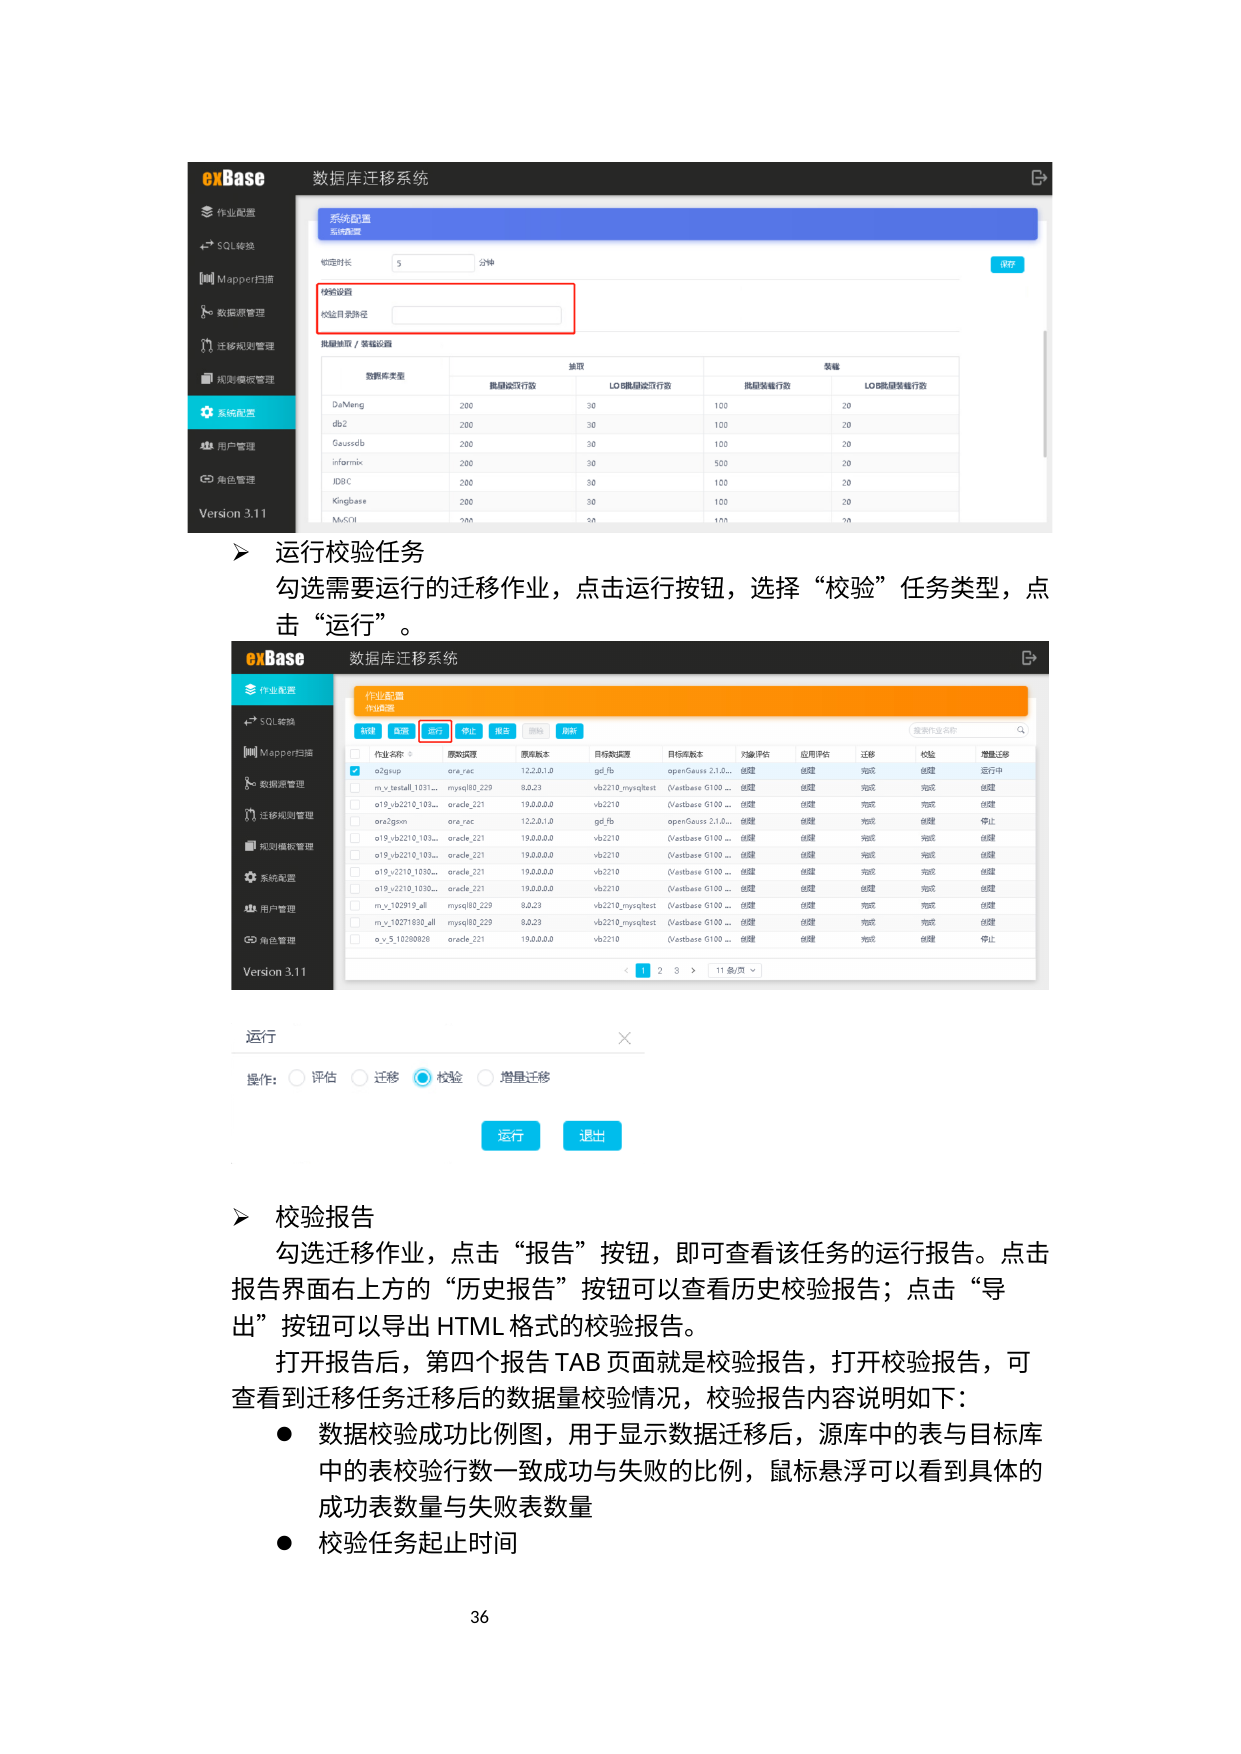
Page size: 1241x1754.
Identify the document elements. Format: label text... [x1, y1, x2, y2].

list 校验任务起止时间 [275, 1523, 1053, 1560]
picture [231, 1023, 645, 1164]
text 打开报告后，第四个报告TAB页面就是校验报告，打开校验报告，可查看到迁移任务迁移后的数据量校验情况，校验报告内容说明如下： [231, 1342, 1053, 1415]
list 运行校验任务 [231, 533, 1053, 569]
text 勾选需要运行的迁移作业，点击运行按钮，选择“校验”任务类型，点击“运行”。 [275, 569, 1053, 641]
picture [187, 162, 1053, 533]
list 数据校验成功比例图，用于显示数据迁移后，源库中的表与目标库中的表校验行数一致成功与失败的比例，鼠标悬浮可以看到具体的成功表数量与失败表数量 [275, 1415, 1053, 1523]
list 校验报告 [231, 1197, 1053, 1233]
text 勾选迁移作业，点击“报告”按钮，即可查看该任务的运行报告。点击报告界面右上方的“历史报告”按钮可以查看历史校验报告；点击“导出”按钮可以导出HTML格式的校验报告。 [231, 1233, 1053, 1342]
picture [231, 641, 1049, 990]
